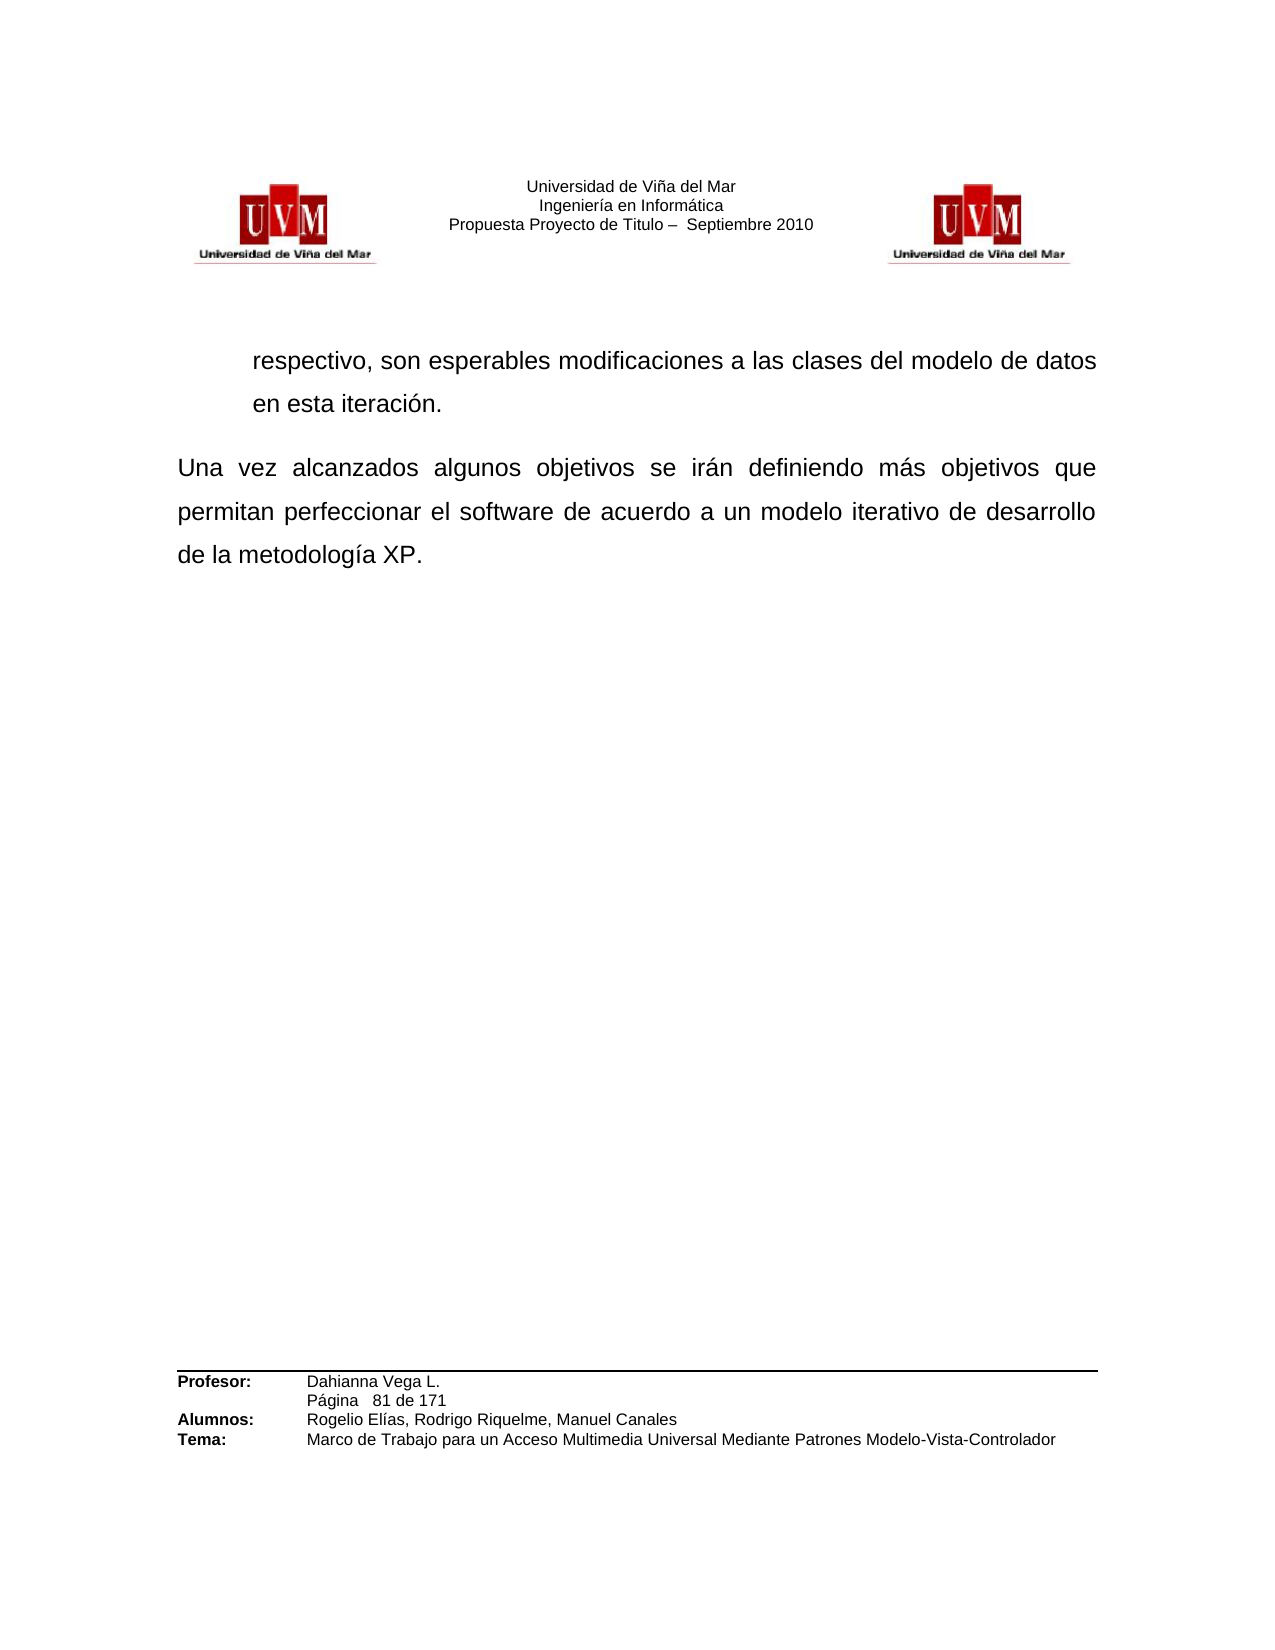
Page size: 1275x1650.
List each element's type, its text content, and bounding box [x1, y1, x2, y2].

picture [871, 176, 1084, 267]
text Una vez alcanzados algunos objetivos se irán definiendo más objetivos que permitan perfeccionar el software de acuerdo a un modelo iterativo de desarrollo de la metodología XP. [177, 453, 1098, 568]
picture [177, 176, 390, 267]
